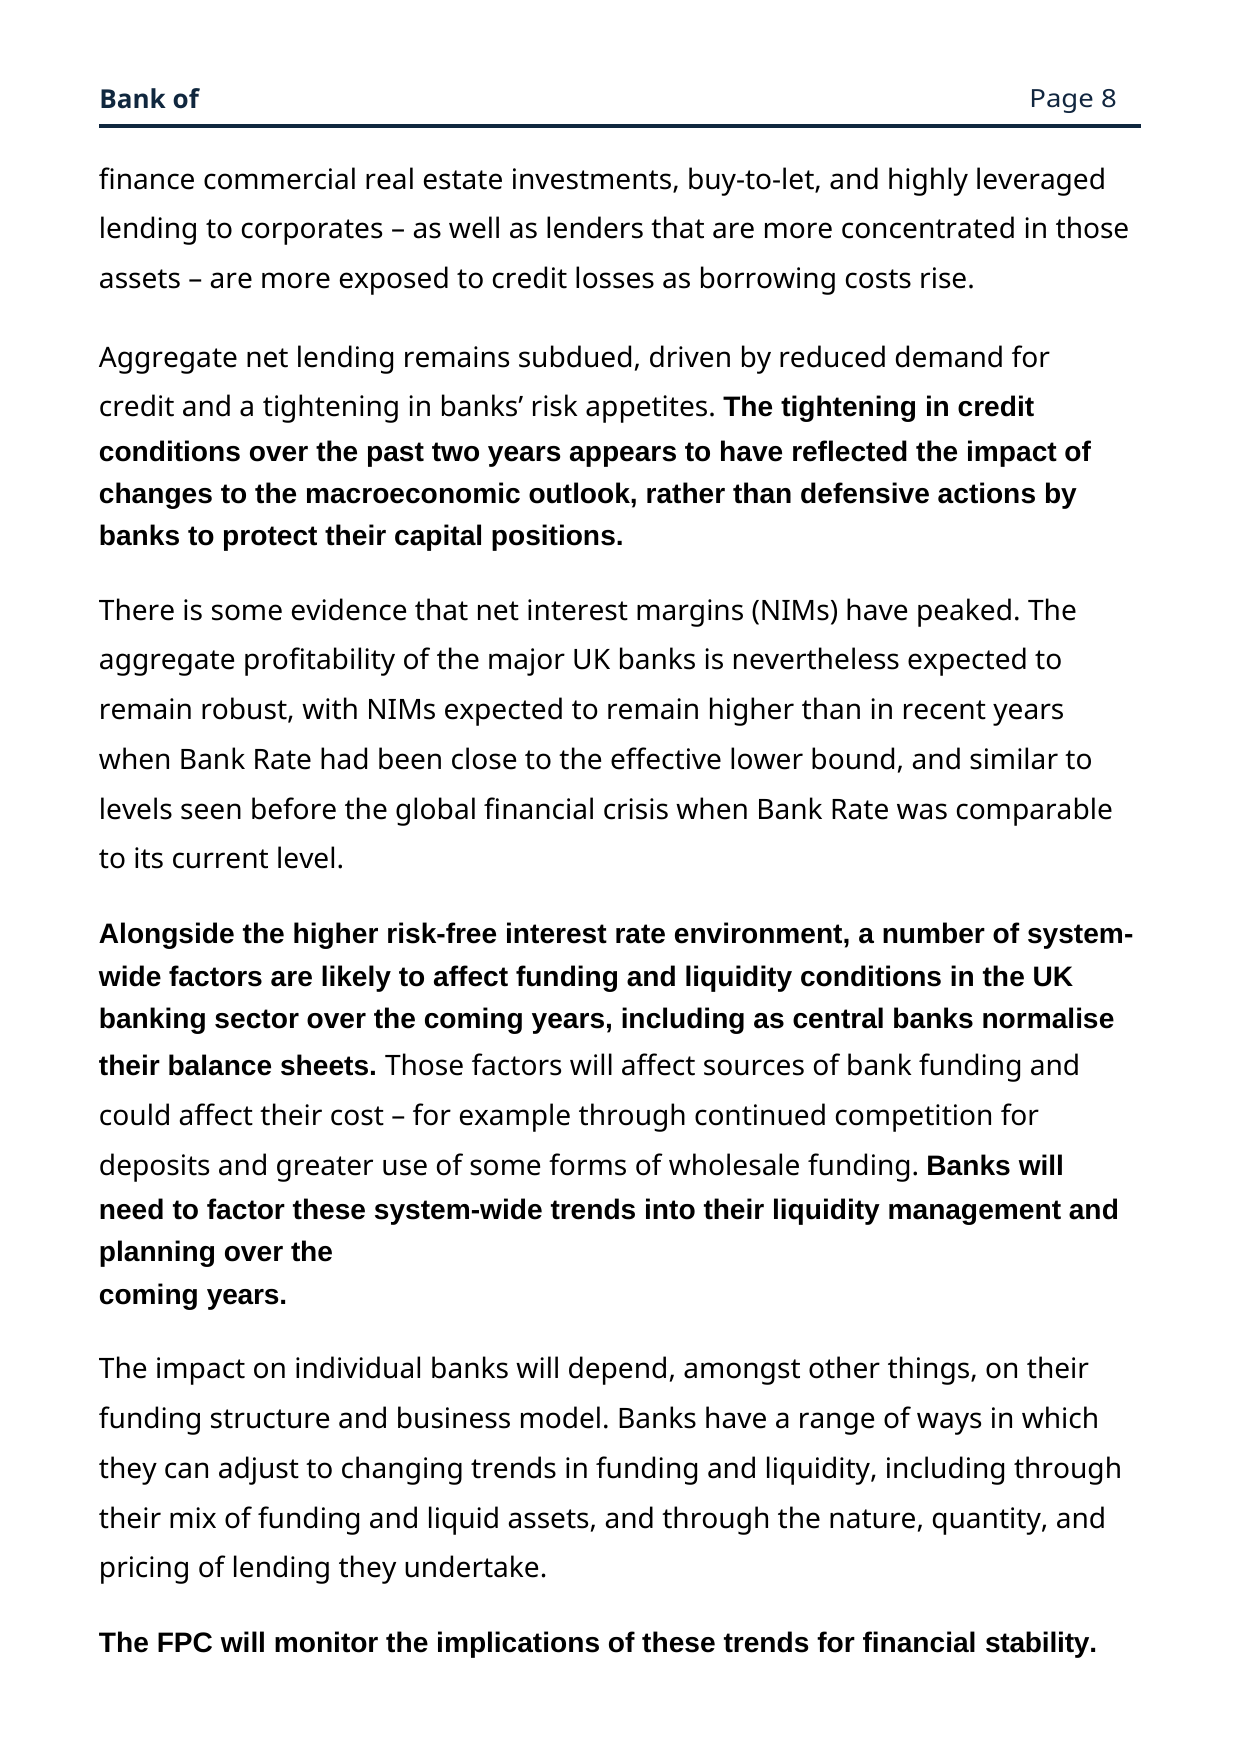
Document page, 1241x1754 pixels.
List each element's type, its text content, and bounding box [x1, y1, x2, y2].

subtitle coming years. [99, 1278, 1152, 1311]
text The FPC will monitor the implications of these trends for financial stability. [99, 1626, 1152, 1659]
text finance commercial real estate investments, buy-to-let, and highly leveraged lending to corporates – as well as lenders that are more concentrated in those assets – are more exposed to credit losses as borrowing costs rise. [99, 159, 1133, 297]
text banking sector over the coming years, including as central banks normalise their balance sheets. Those factors will affect sources of bank funding and could affect their cost – for example through continued competition for deposits and greater use of some forms of wholesale funding. Banks will need to factor these system-wide trends into their liquidity management and planning over the [99, 1002, 1121, 1268]
subtitle Alongside the higher risk-free interest rate environment, a number of system- wide factors are likely to affect funding and liquidity conditions in the UK [99, 917, 1152, 992]
text There is some evidence that net interest margins (NIMs) have peaked. The aggregate profitability of the major UK banks is nevertheless expected to remain robust, with NIMs expected to remain higher than in recent years when Bank Rate had been close to the effective lower bound, and similar to levels seen before the global financial crisis when Bank Rate was comparable to its current level. [99, 590, 1134, 877]
text Aggregate net lending remains subdued, driven by reduced demand for credit and a tightening in banks’ risk appetites. The tightening in credit conditions over the past two years appears to have reflected the impact of changes to the macroeconomic outlook, rather than defensive actions by banks to protect their capital positions. [99, 337, 1129, 551]
text The impact on individual banks will depend, amongst other things, on their funding structure and business model. Banks have a range of ways in which they can adjust to changing trends in funding and liquidity, including through their mix of funding and liquid assets, and through the nature, quantity, and pricing of lending they undertake. [99, 1349, 1129, 1586]
